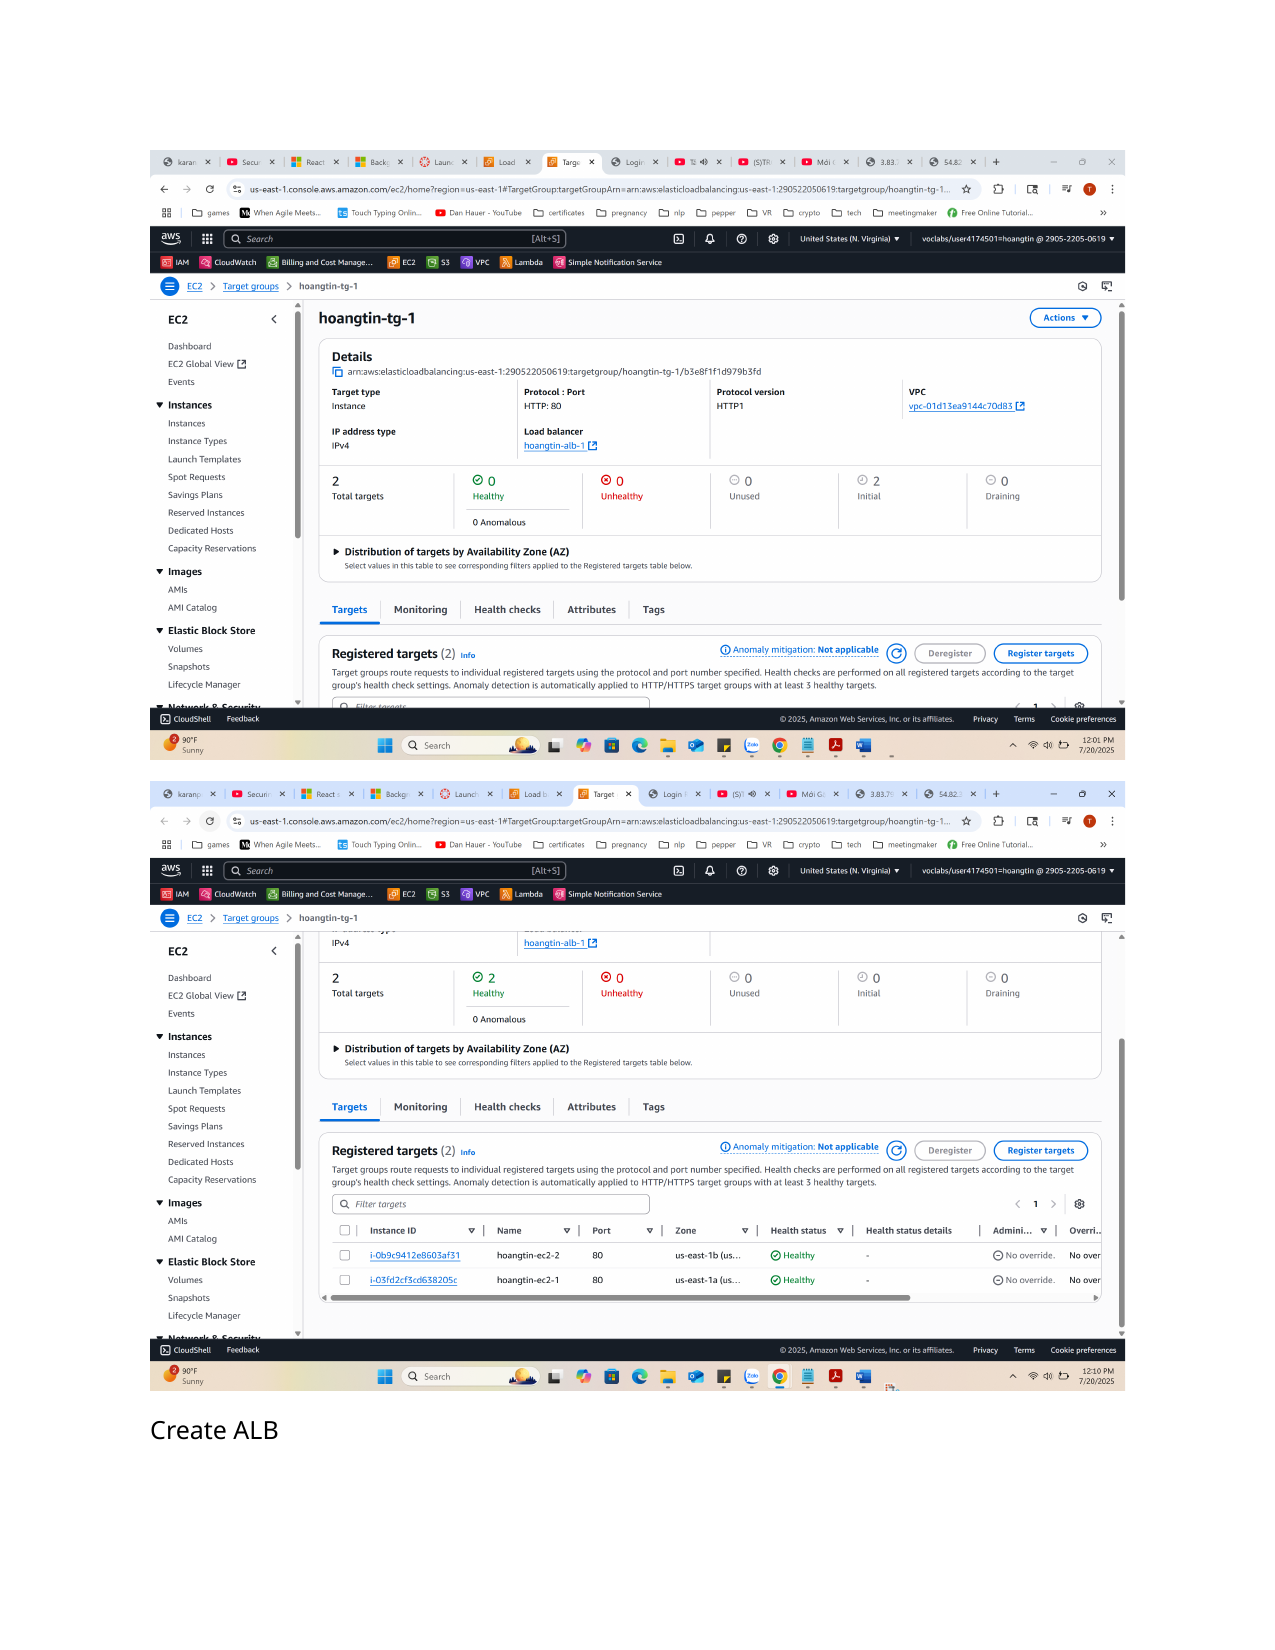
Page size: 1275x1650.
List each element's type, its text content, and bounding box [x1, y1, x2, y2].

picture [150, 150, 1125, 760]
picture [150, 781, 1125, 1391]
text Create ALB [150, 1412, 1125, 1446]
